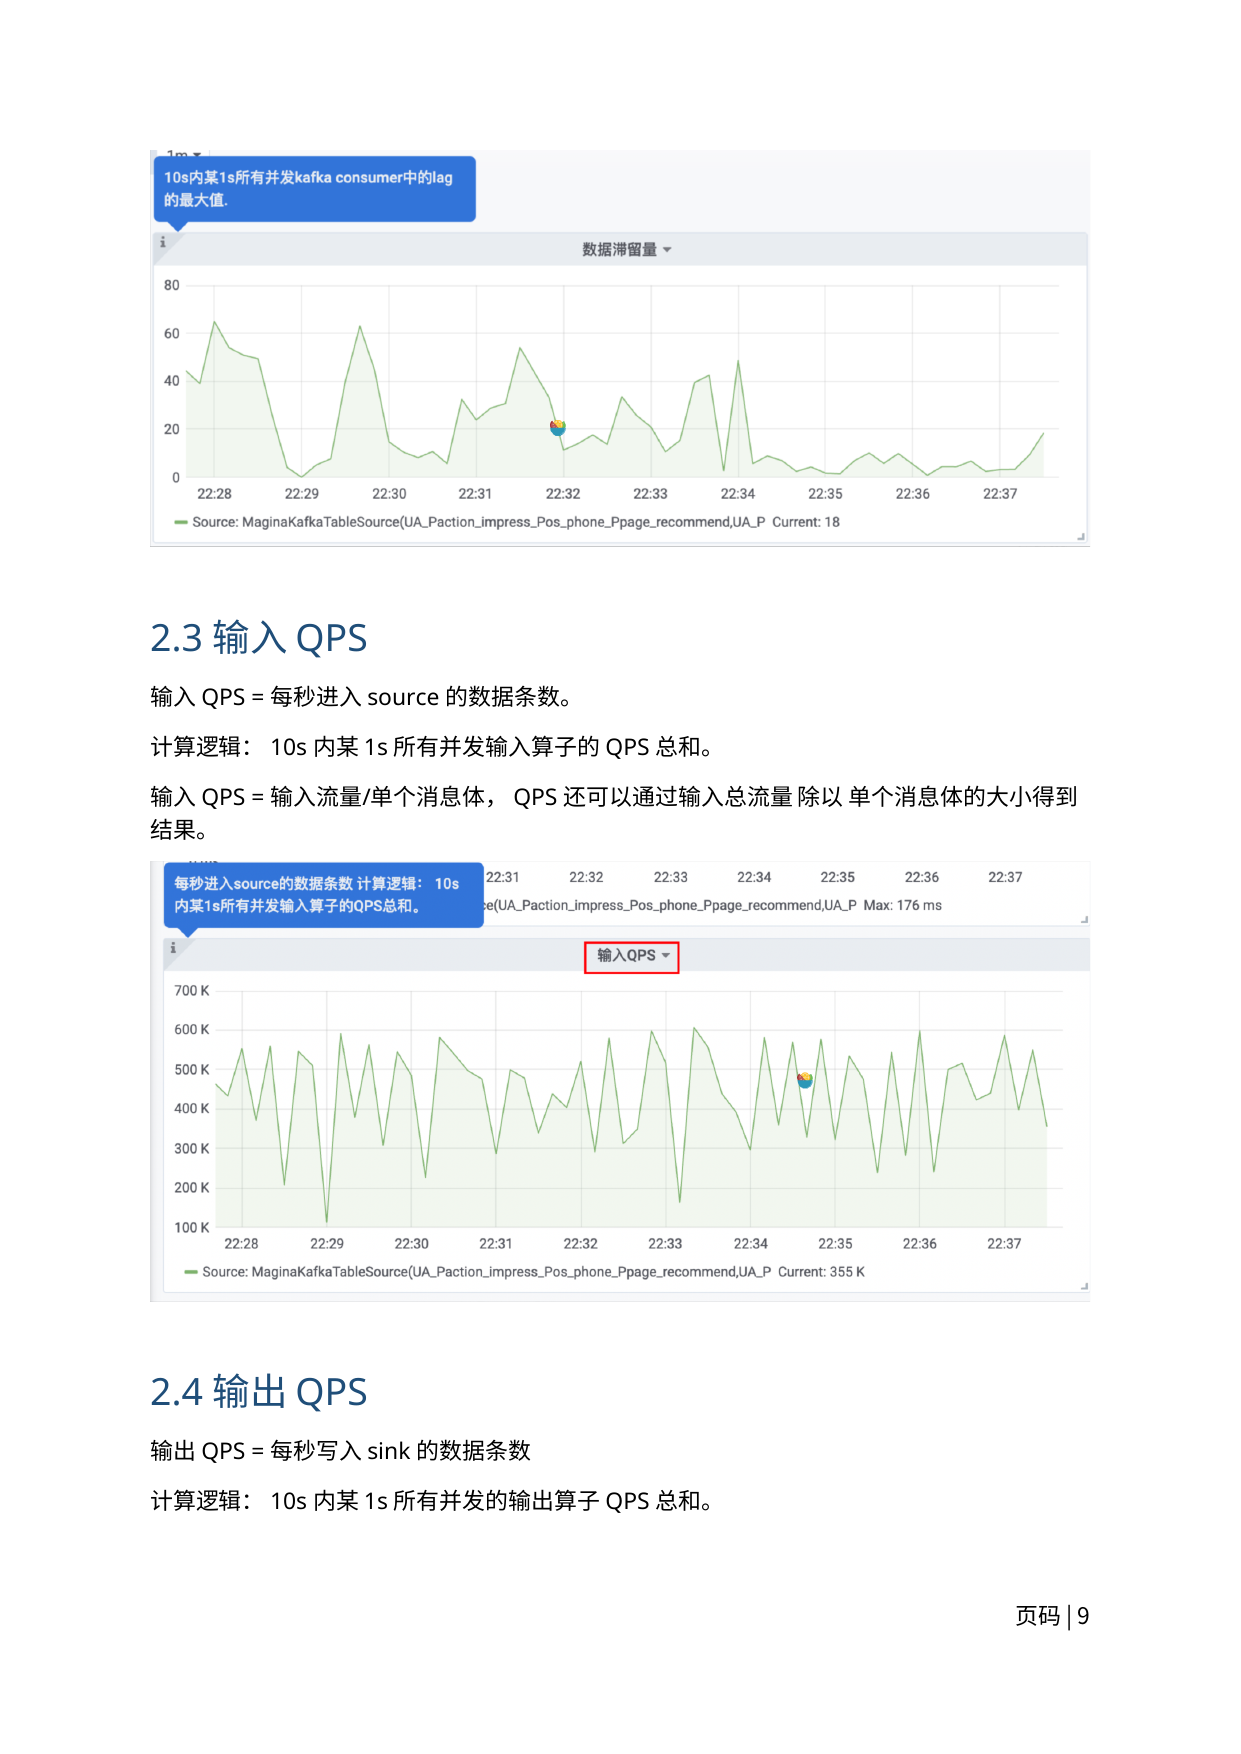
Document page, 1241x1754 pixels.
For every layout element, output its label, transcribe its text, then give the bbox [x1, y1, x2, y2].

picture [150, 150, 1091, 547]
picture [150, 861, 1091, 1302]
text 计算逻辑： 10s 内某 1s 所有并发的输出算子 QPS 总和。 [150, 1483, 1090, 1516]
subtitle 2.4 输出QPS [150, 1362, 1090, 1416]
text 输入 QPS = 每秒进入 source 的数据条数。 [150, 679, 1090, 712]
subtitle 2.3 输入QPS [150, 607, 1090, 662]
text 输入 QPS = 输入流量/单个消息体， QPS 还可以通过输入总流量 除以 单个消息体的大小得到结果。 [150, 779, 1090, 845]
text 输出 QPS = 每秒写入 sink 的数据条数 [150, 1433, 1090, 1466]
text 计算逻辑： 10s 内某 1s 所有并发输入算子的 QPS 总和。 [150, 729, 1090, 762]
